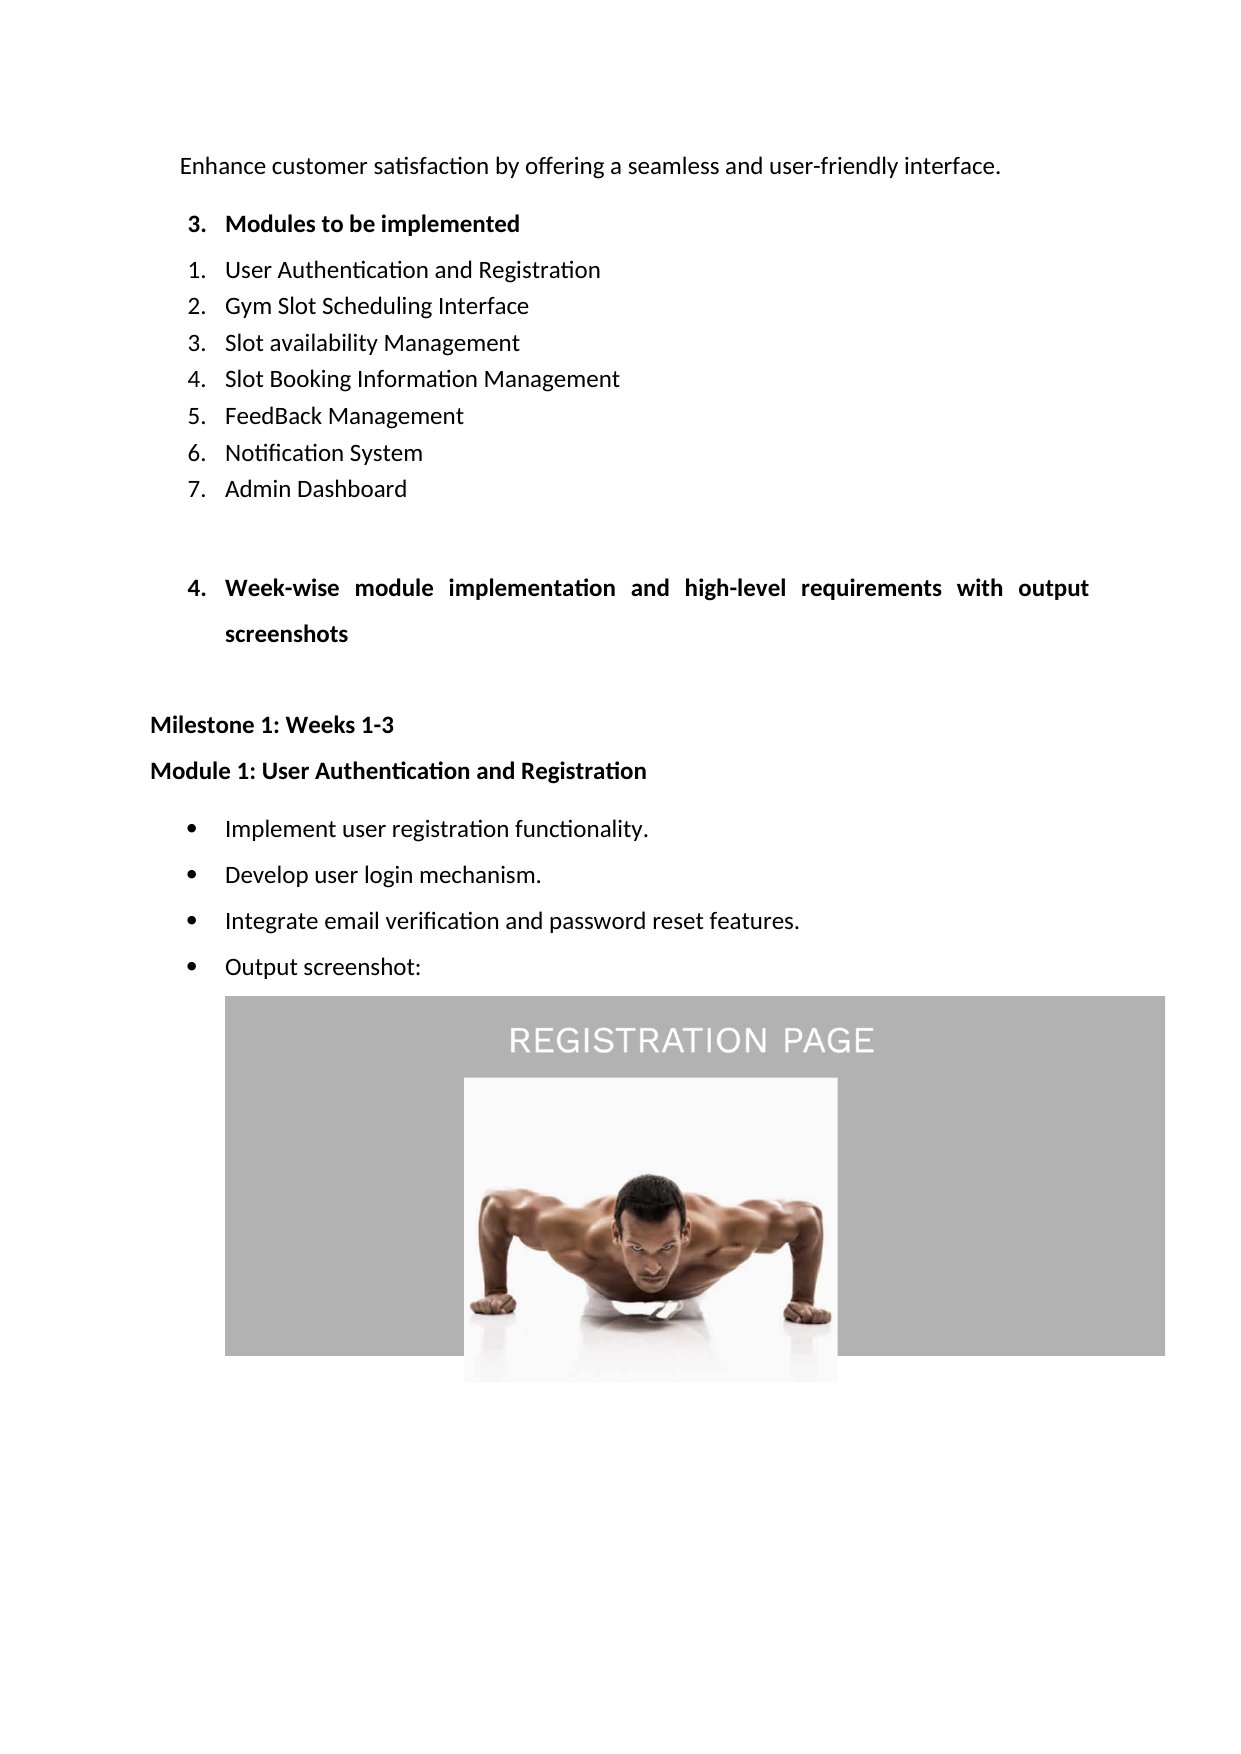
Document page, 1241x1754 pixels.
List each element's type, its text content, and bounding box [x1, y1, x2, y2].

list User Authentication and Registration [187, 254, 1090, 284]
list Develop user login mechanism. [187, 859, 1090, 890]
text Milestone 1: Weeks 1-3 [150, 709, 1090, 740]
text Module 1: User Authentication and Registration [150, 755, 1090, 786]
list Slot Booking Information Management [187, 364, 1090, 394]
list FeedBack Management [187, 400, 1090, 431]
list Admin Dashboard [187, 473, 1090, 504]
list Output screenshot: [187, 951, 1090, 981]
list Notification System [187, 437, 1090, 467]
list Modules to be implemented [187, 208, 1090, 239]
list Integrate email verification and password reset features. [187, 905, 1090, 935]
list Implement user registration functionality. [187, 813, 1090, 844]
list Slot availability Management [187, 327, 1090, 358]
list Gym Slot Scheduling Interface [187, 291, 1090, 321]
list Week-wise module implementation and high-level requirements with output screenshots [187, 572, 1090, 648]
picture [225, 996, 1166, 1415]
text Enhance customer satisfaction by offering a seamless and user-friendly interface. [179, 150, 1090, 181]
